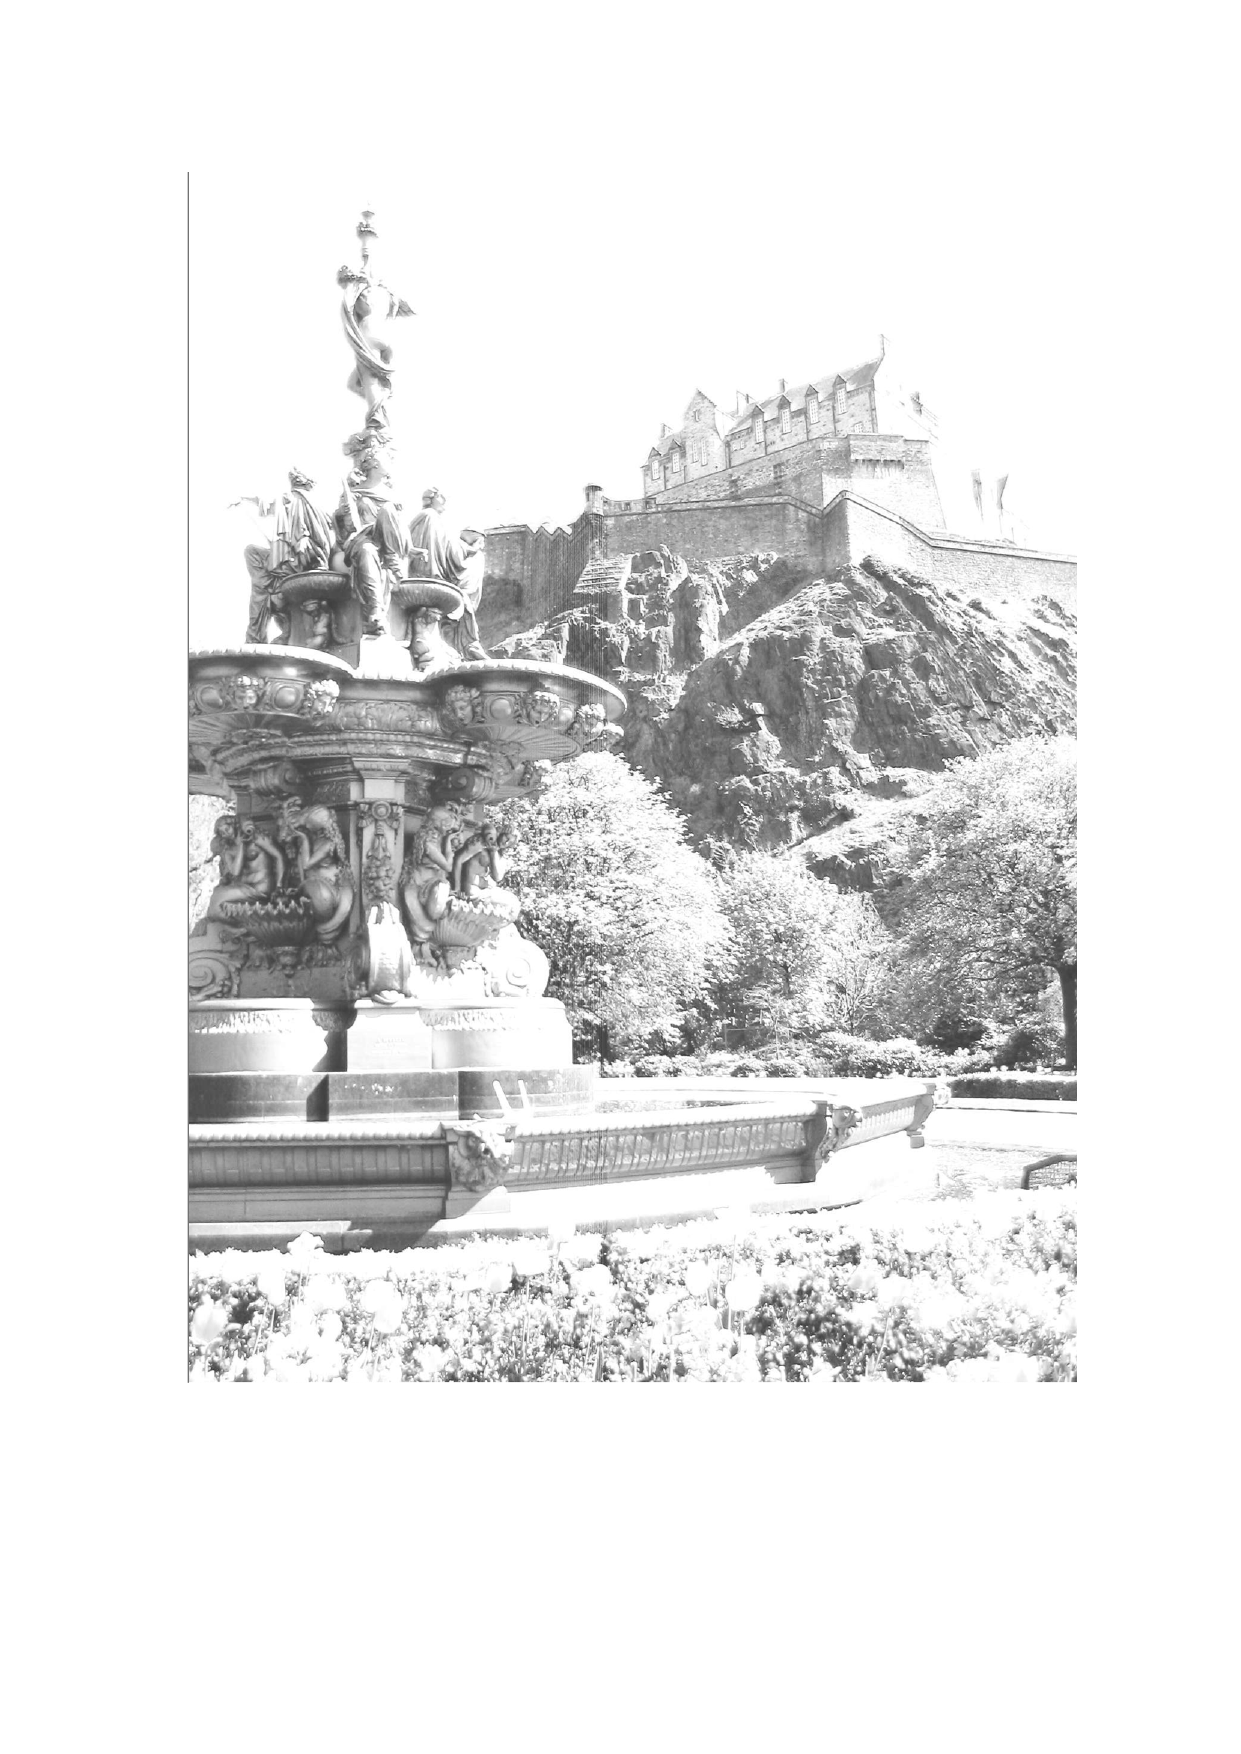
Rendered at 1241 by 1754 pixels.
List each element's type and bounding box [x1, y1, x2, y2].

picture [187, 172, 1077, 1383]
